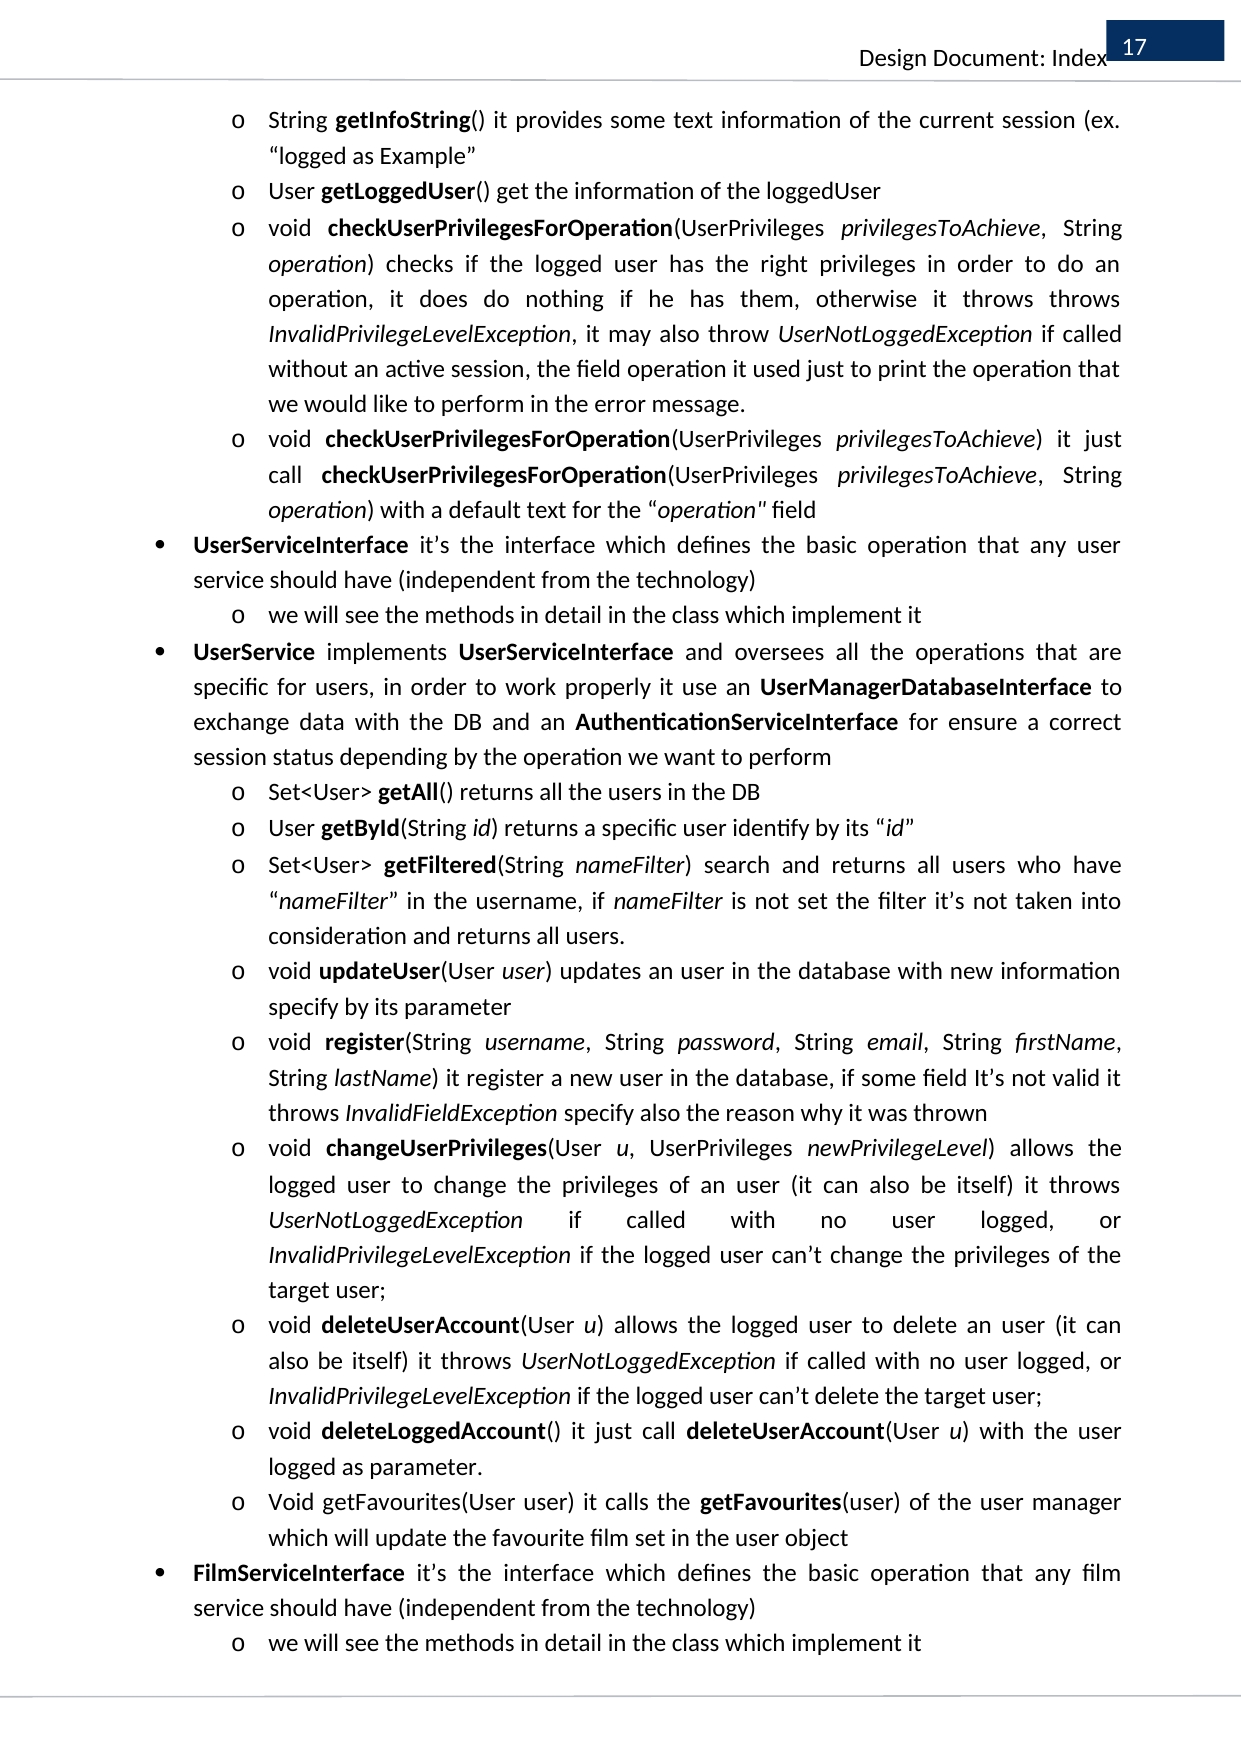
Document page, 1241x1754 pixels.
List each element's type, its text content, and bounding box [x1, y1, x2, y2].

list UserServiceInterface it’s the interface which defines the basic operation that any user service should have (independent from the technology) [156, 529, 1122, 595]
list void register(String username, String password, String email, String firstName, String lastName) it register a new user in the database, if some field It’s not valid it throws InvalidFieldException specify also the reason why it was thrown [231, 1026, 1122, 1128]
list void checkUserPrivilegesForOperation(UserPrivileges privilegesToAchieve, String operation) checks if the logged user has the right privileges in order to do an operation, it does do nothing if he has them, otherwise it throws throws InvalidPrivilegeLevelException, it may also throw UserNotLoggedException if called without an active session, the field operation it used just to print the operation that we would like to perform in the error message. [231, 212, 1122, 419]
list User getLoggedUser() get the information of the loggedUser [231, 176, 1122, 207]
list UserService implements UserServiceInterface and oversees all the operations that are specific for users, in order to work properly it use an UserManagerDatabaseInterface to exchange data with the DB and an AuthenticationServiceInterface for ensure a correct session status depending by the operation we want to perform [156, 636, 1122, 771]
list void deleteLoggedAccount() it just call deleteUserAccount(User u) with the user logged as parameter. [231, 1415, 1122, 1482]
list String getInfoString() it provides some text information of the current session (ex. “logged as Example” [231, 104, 1122, 171]
list void updateUser(User user) updates an user in the database with new information specify by its parameter [231, 955, 1122, 1022]
list Set<User> getAll() returns all the users in the DB [231, 776, 1122, 808]
list FilmServiceInterface it’s the interface which defines the basic operation that any film service should have (independent from the technology) [156, 1558, 1122, 1623]
list we will see the methods in detail in the class which implement it [231, 1628, 1122, 1659]
list void deleteUserAccount(User u) allows the logged user to delete an user (it can also be itself) it throws UserNotLoggedException if called with no user logged, or InvalidPrivilegeLevelException if the logged user can’t delete the target user; [231, 1309, 1122, 1411]
list Set<User> getFiltered(String nameFilter) search and returns all users who have “nameFilter” in the username, if nameFilter is not set the filter it’s not taken into consideration and returns all users. [231, 849, 1122, 951]
list Void getFavourites(User user) it calls the getFavourites(user) of the user manager which will update the favourite film set in the user object [231, 1486, 1122, 1553]
list User getById(String id) returns a specific user identify by its “id” [231, 812, 1122, 844]
list void changeUserPrivileges(User u, UserPrivileges newPrivilegeLevel) allows the logged user to change the privileges of an user (it can also be itself) it throws UserNotLoggedException if called with no user logged, or InvalidPrivilegeLevelException if the logged user can’t change the privileges of the target user; [231, 1133, 1122, 1304]
list we will see the methods in detail in the class which implement it [231, 599, 1122, 631]
list void checkUserPrivilegesForOperation(UserPrivileges privilegesToAchieve) it just call checkUserPrivilegesForOperation(UserPrivileges privilegesToAchieve, String operation) with a default text for the “operation" field [231, 423, 1122, 525]
